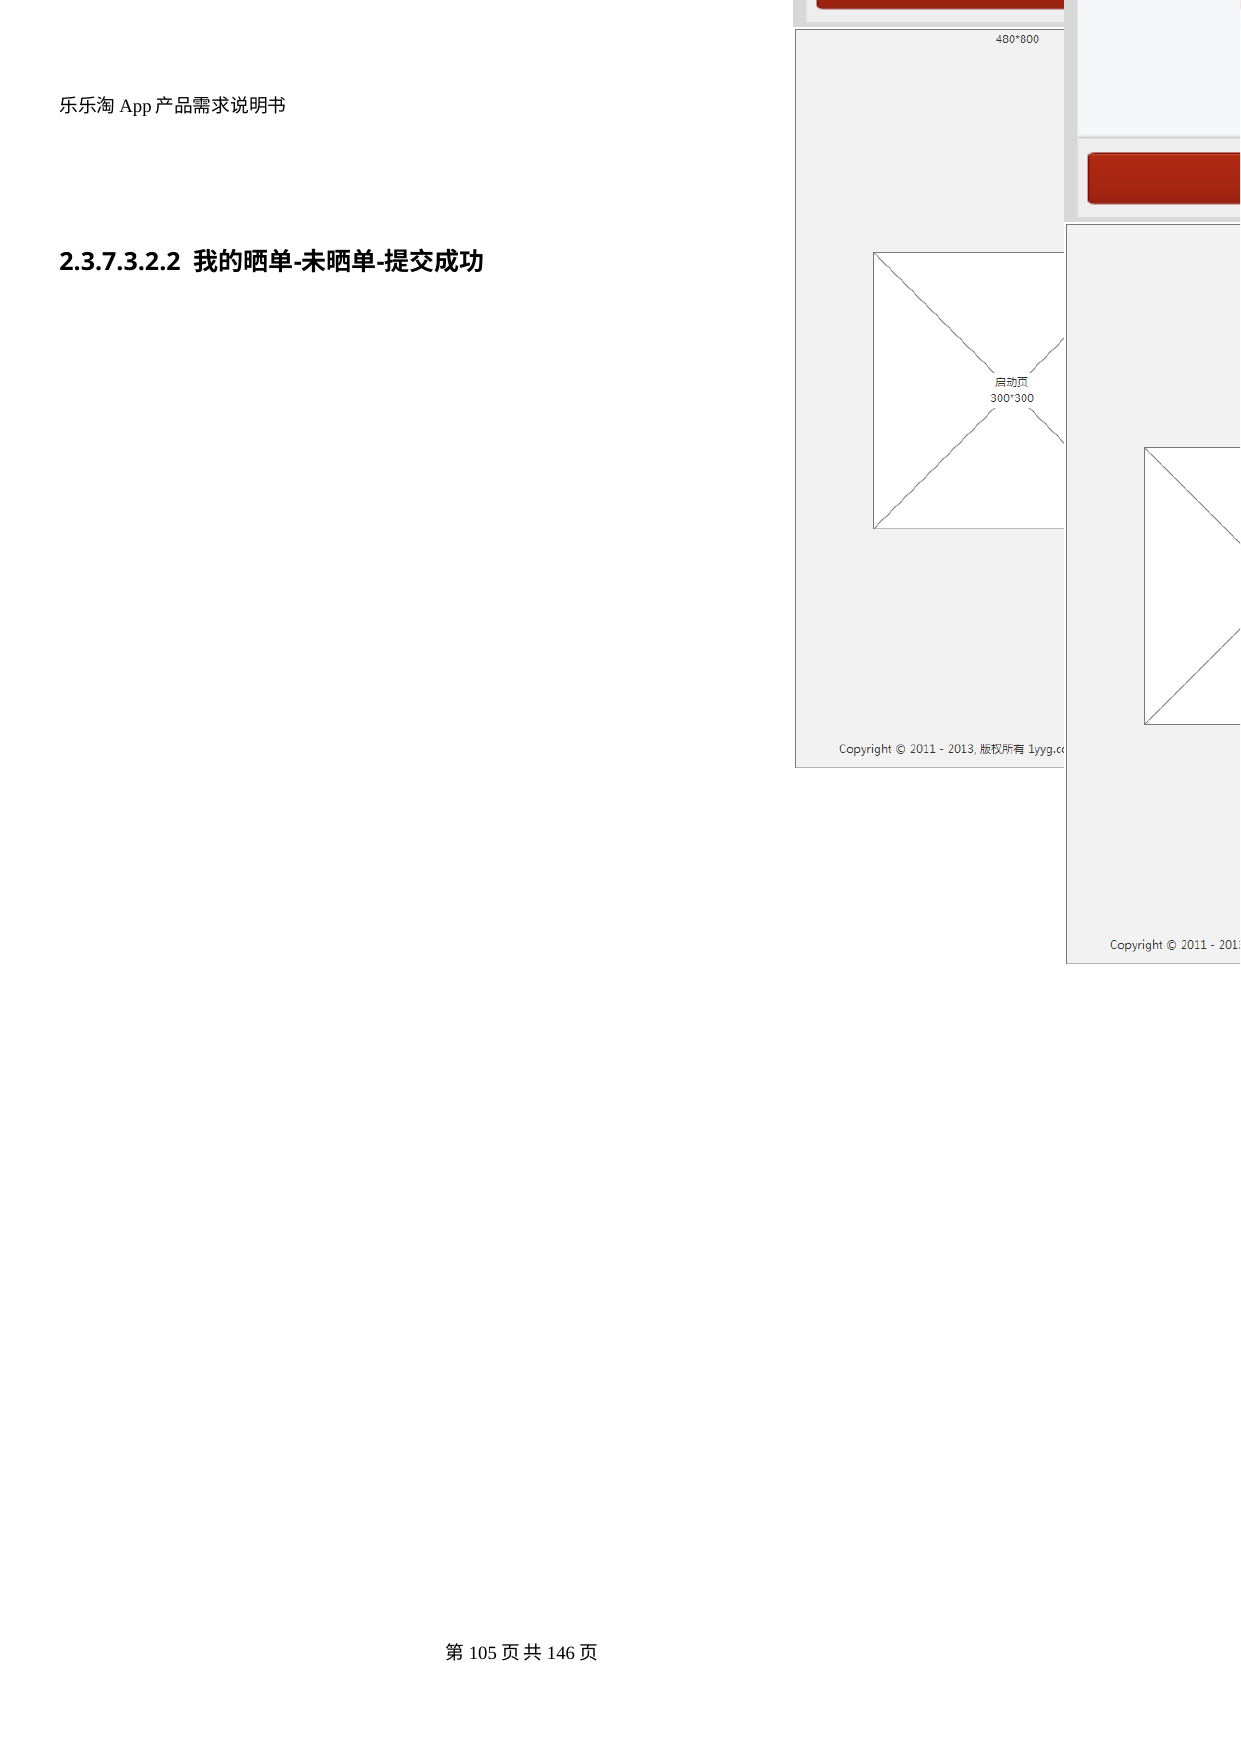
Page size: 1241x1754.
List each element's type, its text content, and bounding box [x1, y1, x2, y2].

picture [793, 0, 1241, 964]
text 2.3.7.3.2.2 我的晒单-未晒单-提交成功 [59, 227, 793, 292]
